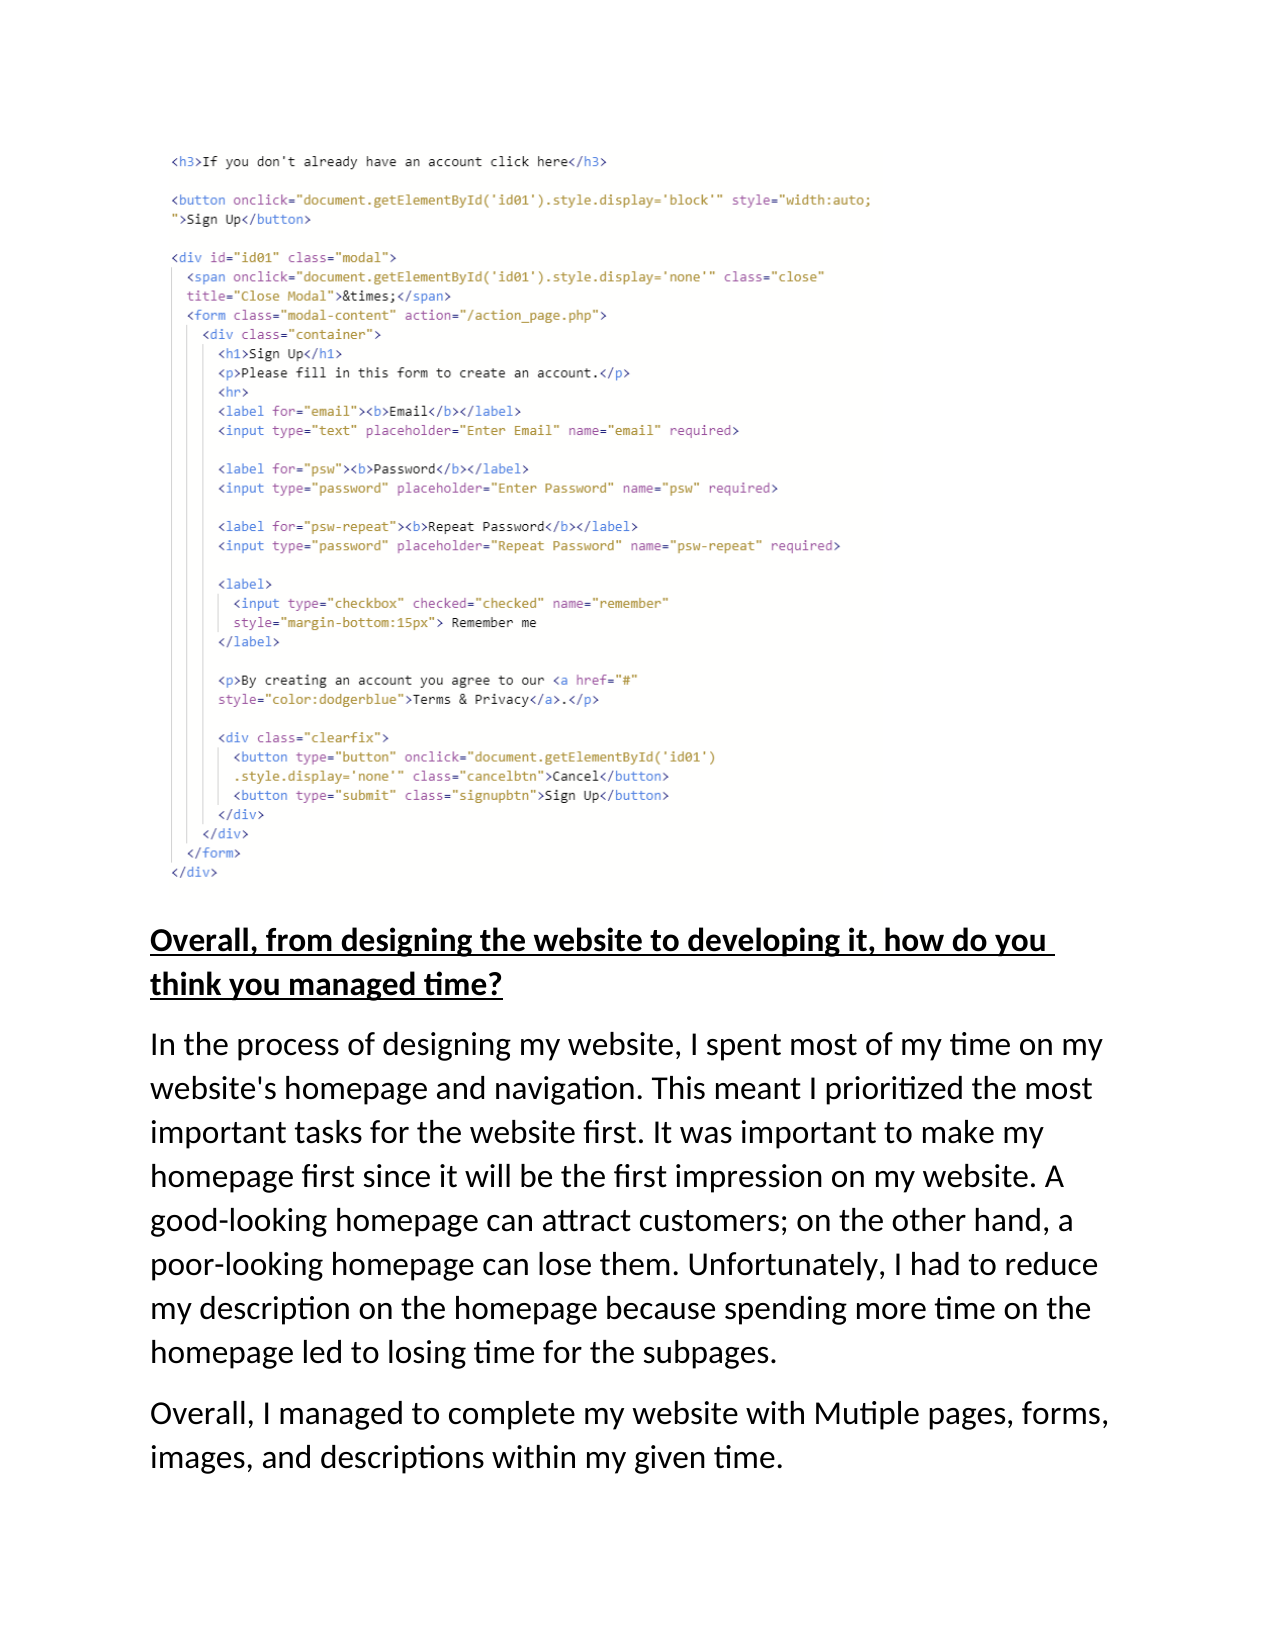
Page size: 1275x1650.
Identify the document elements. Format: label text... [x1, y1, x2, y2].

text Overall, from designing the website to developing it, how do you think you managed time? [150, 919, 1125, 1003]
text In the process of designing my website, I spent most of my time on my website's homepage and navigation. This meant I prioritized the most important tasks for the website first. It was important to make my homepage first since it will be the first impression on my website. A good-looking homepage can attract customers; on the other hand, a poor-looking homepage can lose them. Unfortunately, I had to reduce my description on the homepage because spending more time on the homepage led to losing time for the subpages. [150, 1023, 1125, 1372]
text Overall, I managed to complete my website with Mutiple pages, forms, images, and descriptions within my given time. [150, 1392, 1125, 1476]
